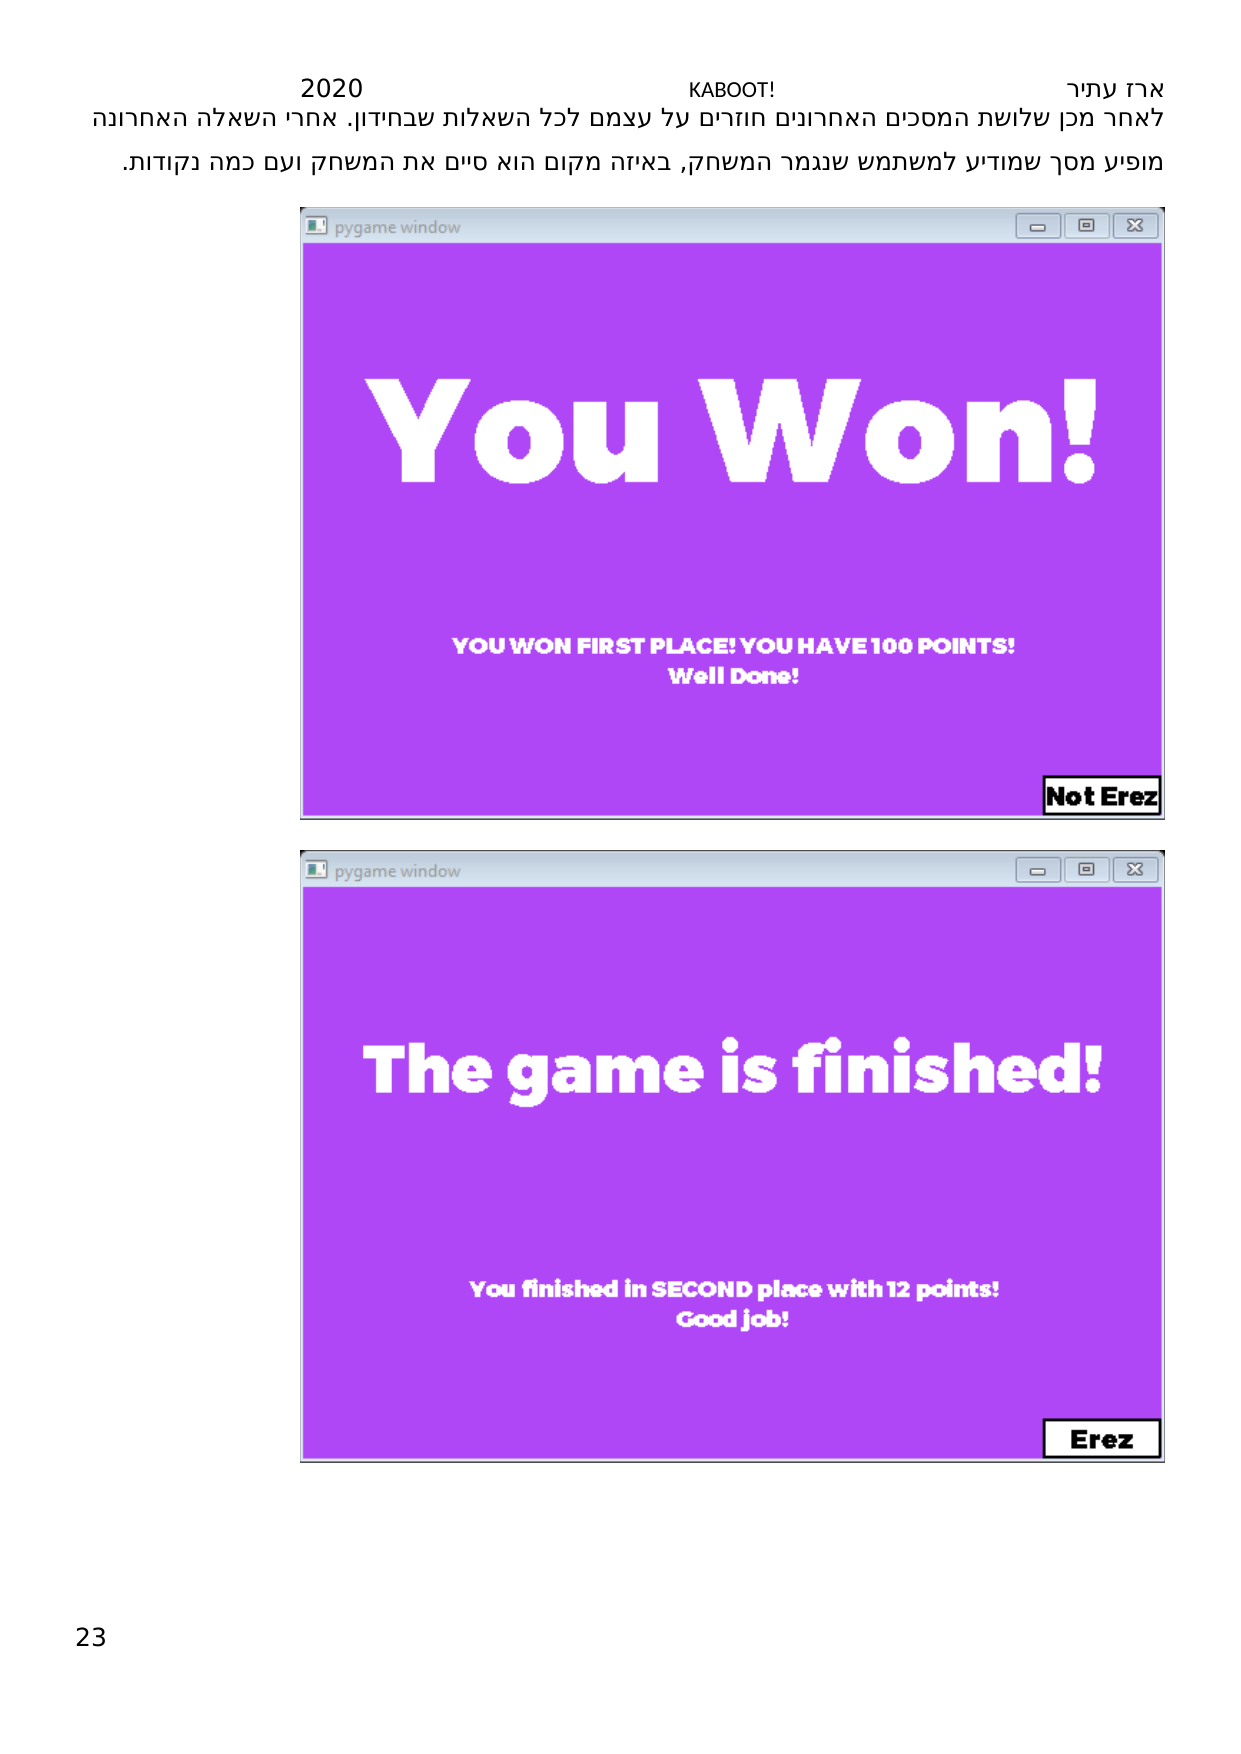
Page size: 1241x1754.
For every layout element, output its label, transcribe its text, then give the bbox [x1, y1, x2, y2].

text לאחר מכן שלושת המסכים האחרונים חוזרים על עצמם לכל השאלות שבחידון. אחרי השאלה האחרונה מופיע מסך שמודיע למשתמש שנגמר המשחק, באיזה מקום הוא סיים את המשחק ועם כמה נקודות. [75, 103, 1165, 176]
